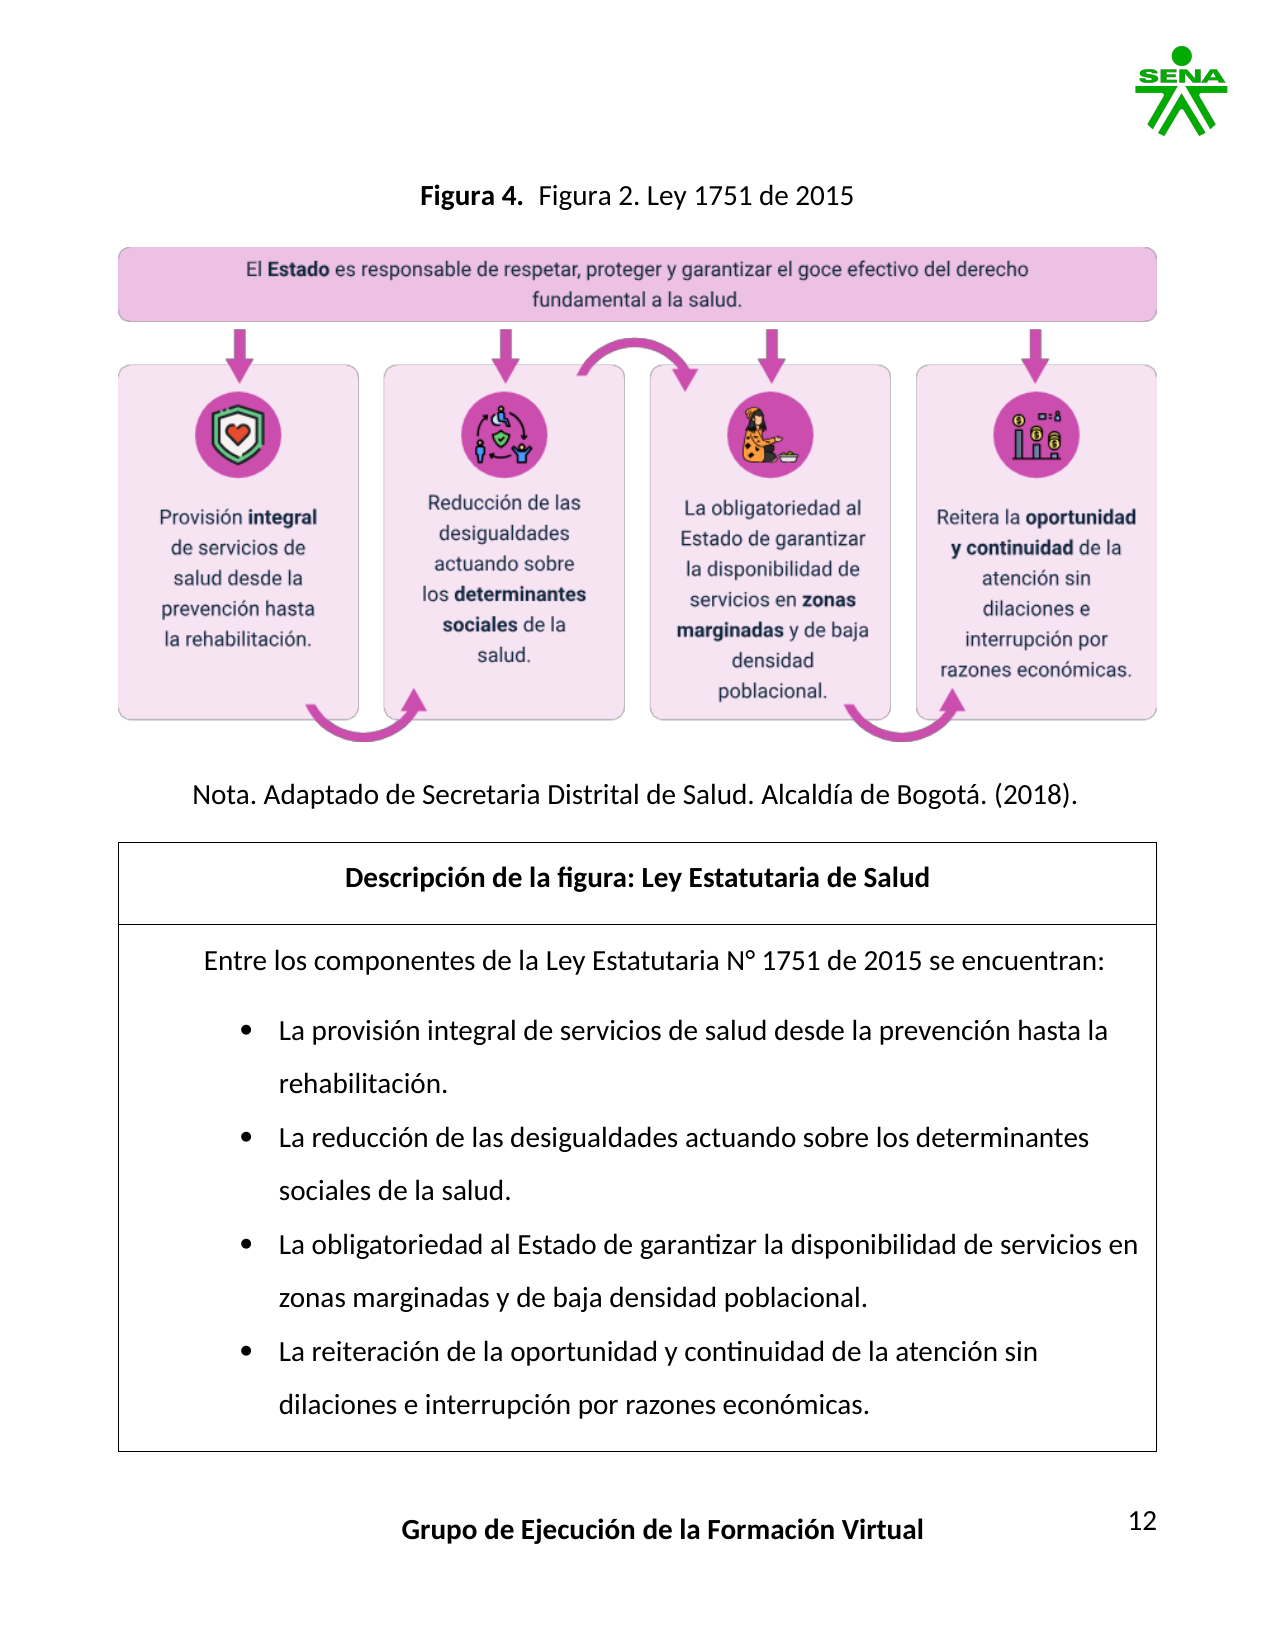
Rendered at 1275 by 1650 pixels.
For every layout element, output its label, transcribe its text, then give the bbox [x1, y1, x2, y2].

table_cell Entre los componentes de la Ley Estatutaria N° 1751 de 2015 se encuentran: La provisión integral de servicios de salud desde la prevención hasta la rehabilitación. La reducción de las desigualdades actuando sobre los determinantes sociales de la salud. La obligatoriedad al Estado de garantizar la disponibilidad de servicios en zonas marginadas y de baja densidad poblacional. La reiteración de la oportunidad y continuidad de la atención sin dilaciones e interrupción por razones económicas. [119, 925, 1156, 1451]
text Nota. Adaptado de Secretaria Distrital de Salud. Alcaldía de Bogotá. (2018). [118, 776, 1157, 811]
picture [118, 247, 1157, 742]
picture [1135, 46, 1228, 136]
table_header Descripción de la figura: Ley Estatutaria de Salud [119, 843, 1156, 924]
text Figura 2. Ley 1751 de 2015 [118, 177, 1157, 213]
